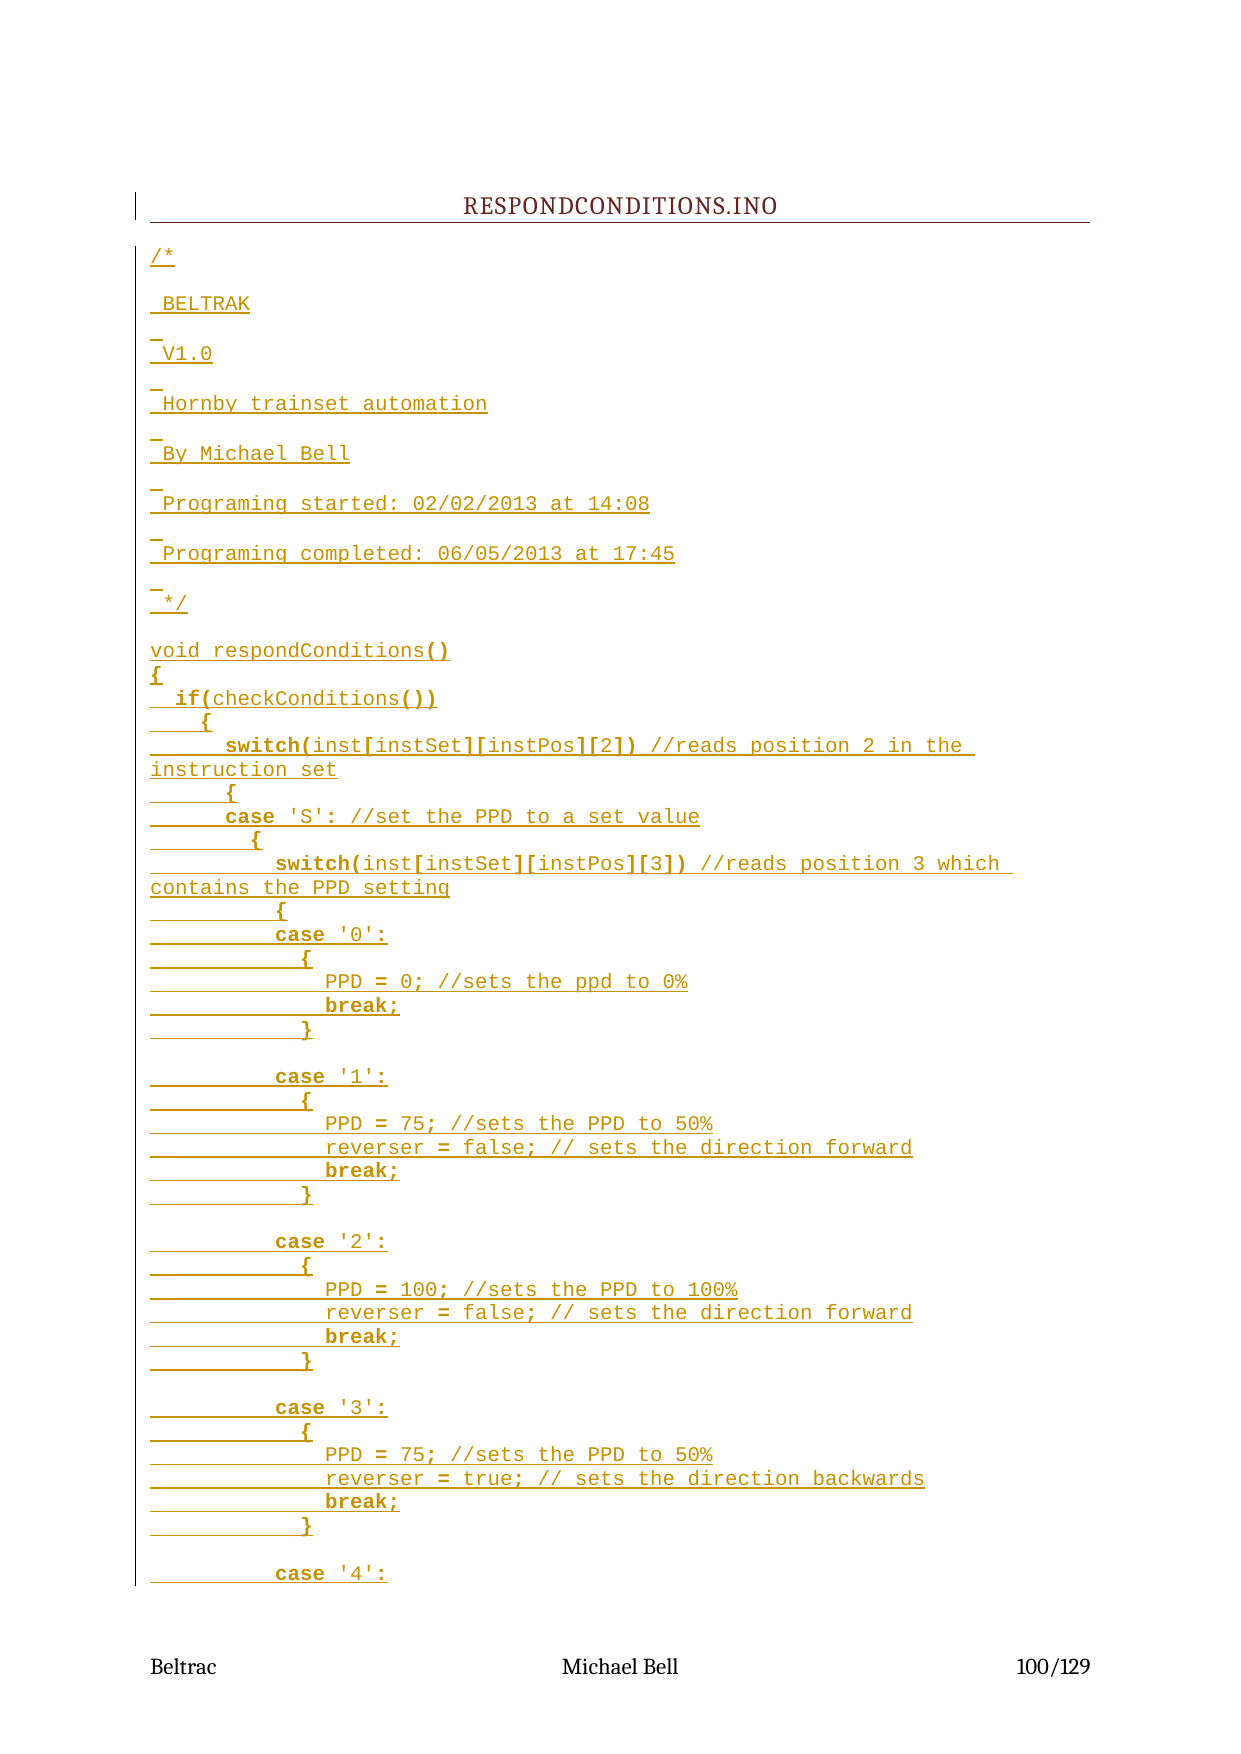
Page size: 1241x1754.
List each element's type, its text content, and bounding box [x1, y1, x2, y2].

subtitle respondConditions.ino [150, 192, 1090, 222]
